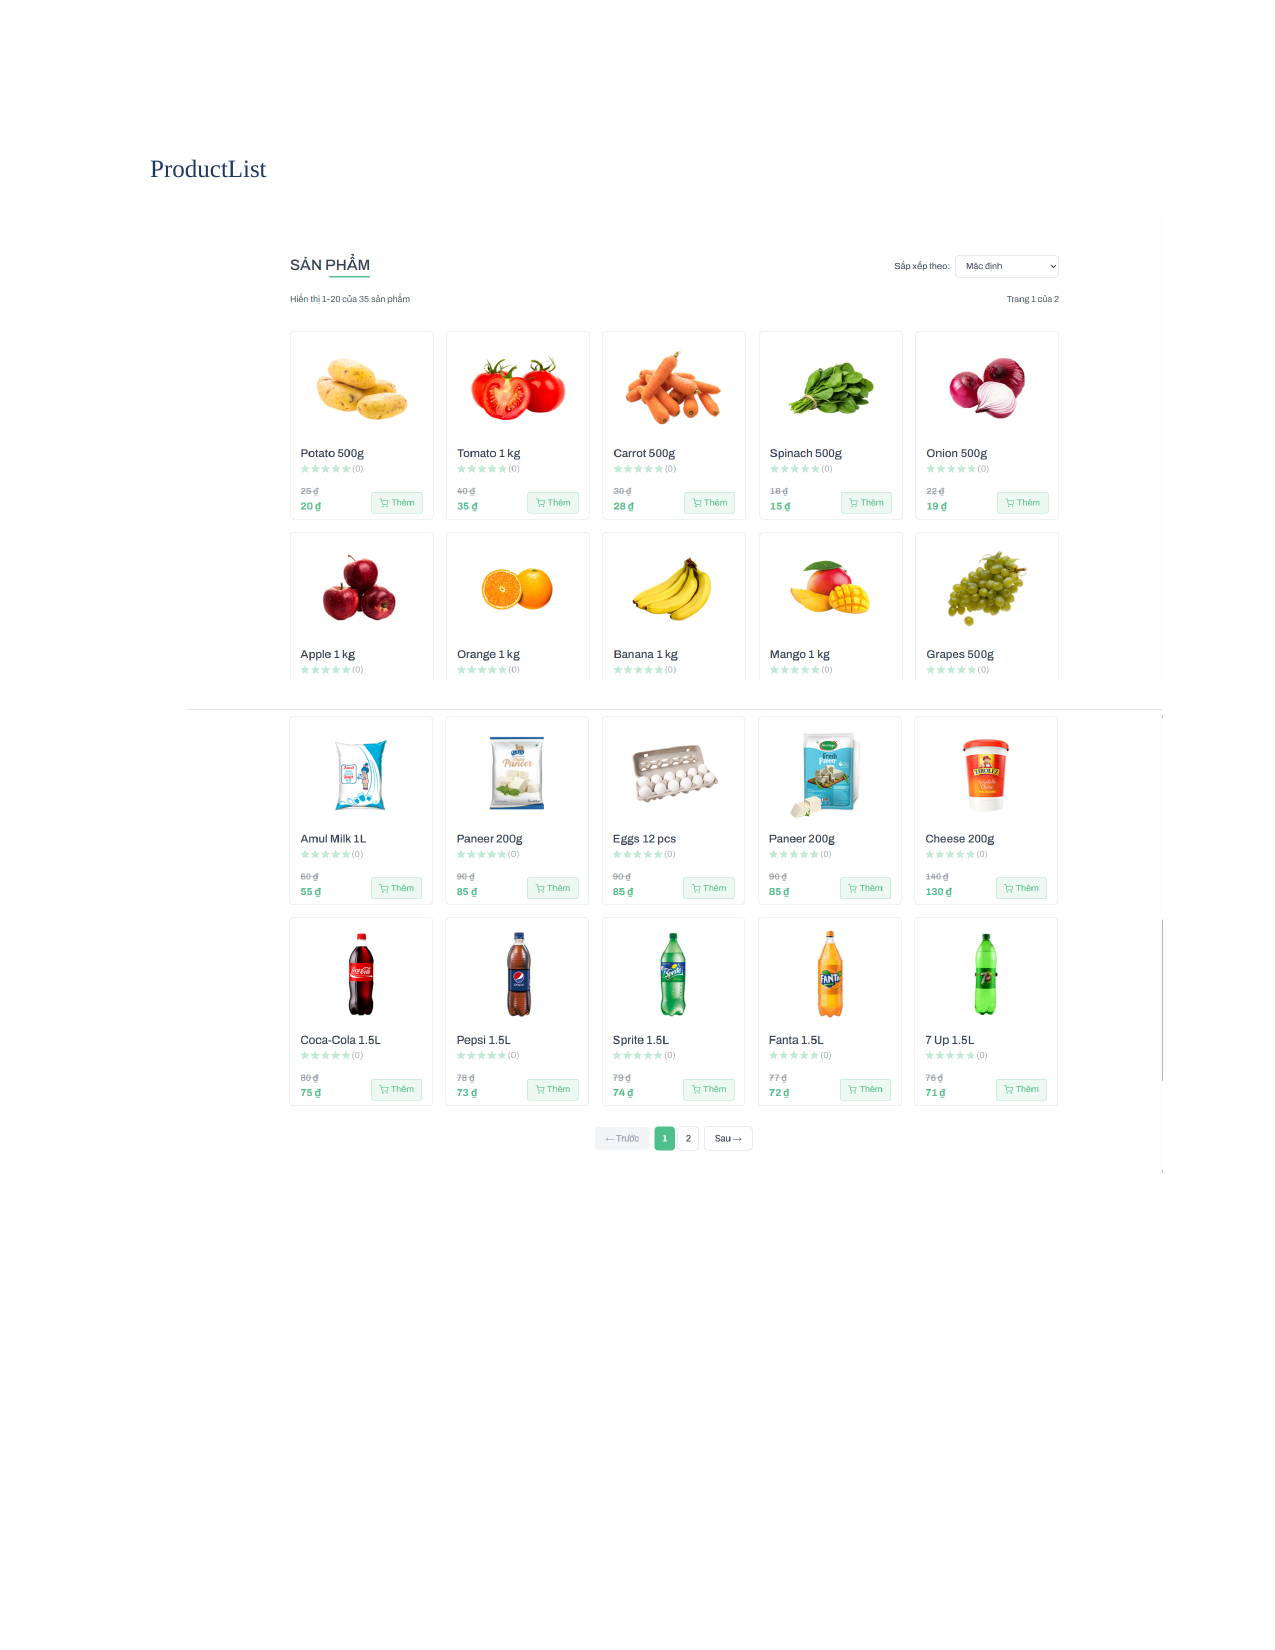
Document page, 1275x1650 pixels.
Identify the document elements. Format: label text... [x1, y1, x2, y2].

picture [187, 709, 1163, 1176]
picture [187, 214, 1163, 680]
subtitle ProductList [150, 154, 1125, 183]
